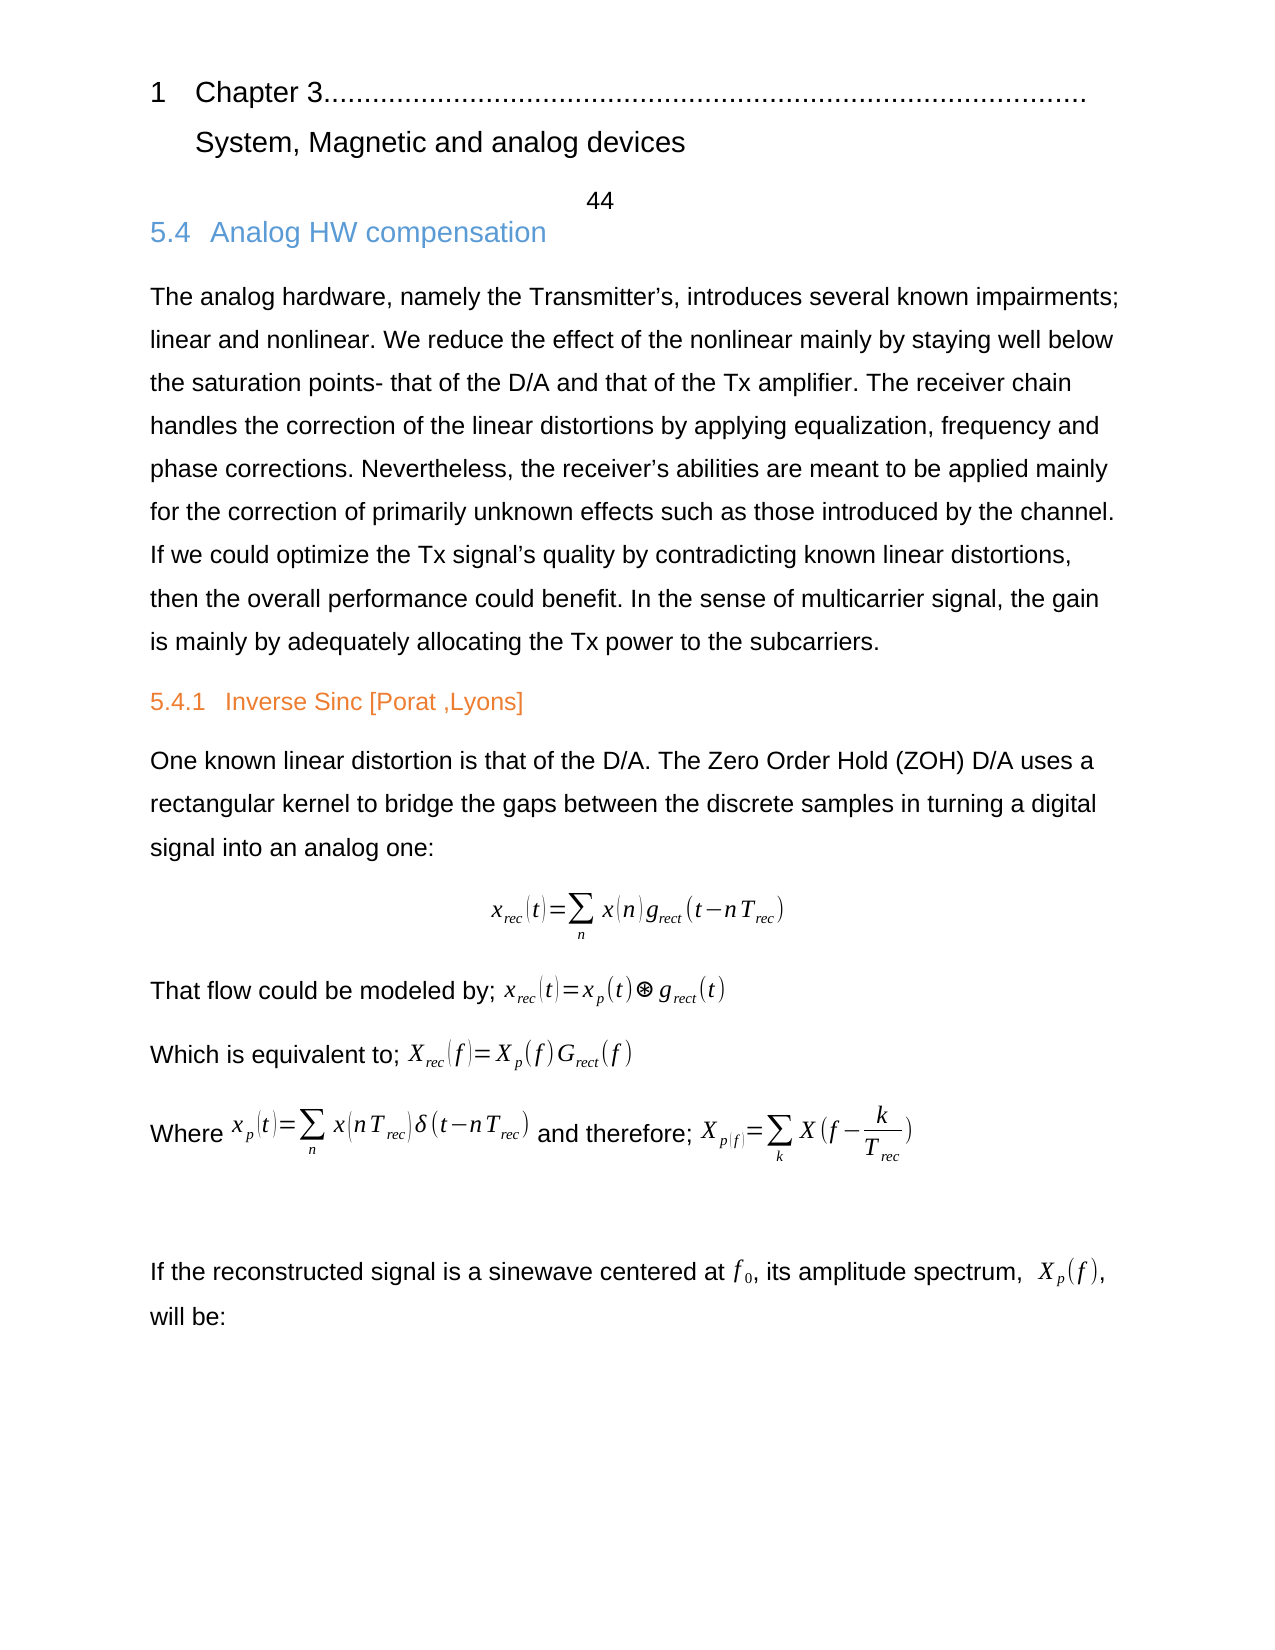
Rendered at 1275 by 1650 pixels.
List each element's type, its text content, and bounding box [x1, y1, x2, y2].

text One known linear distortion is that of the D/A. The Zero Order Hold (ZOH) D/A uses a rectangular kernel to bridge the gaps between the discrete samples in turning a digital signal into an analog one: [150, 746, 1125, 861]
text Which is equivalent to; [150, 1038, 1125, 1071]
subtitle Analog HW compensation [150, 215, 1125, 248]
text The analog hardware, namely the Transmitter’s, introduces several known impairments; linear and nonlinear. We reduce the effect of the nonlinear mainly by staying well below the saturation points- that of the D/A and that of the Tx amplifier. The receiver chain handles the correction of the linear distortions by applying equalization, frequency and phase corrections. Nevertheless, the receiver’s abilities are meant to be applied mainly for the correction of primarily unknown effects such as those introduced by the channel. If we could optimize the Tx signal’s quality by contradicting known linear distortions, then the overall performance could benefit. In the sense of multicarrier signal, the gain is mainly by adequately allocating the Tx power to the subcarriers. [150, 282, 1125, 656]
subtitle Inverse Sinc [Porat ,Lyons] [150, 687, 1125, 715]
text If the reconstructed signal is a sinewave centered at , its amplitude spectrum, , will be: [150, 1256, 1125, 1331]
text Where and therefore; [150, 1102, 1125, 1165]
text That flow could be modeled by; [150, 974, 1125, 1007]
